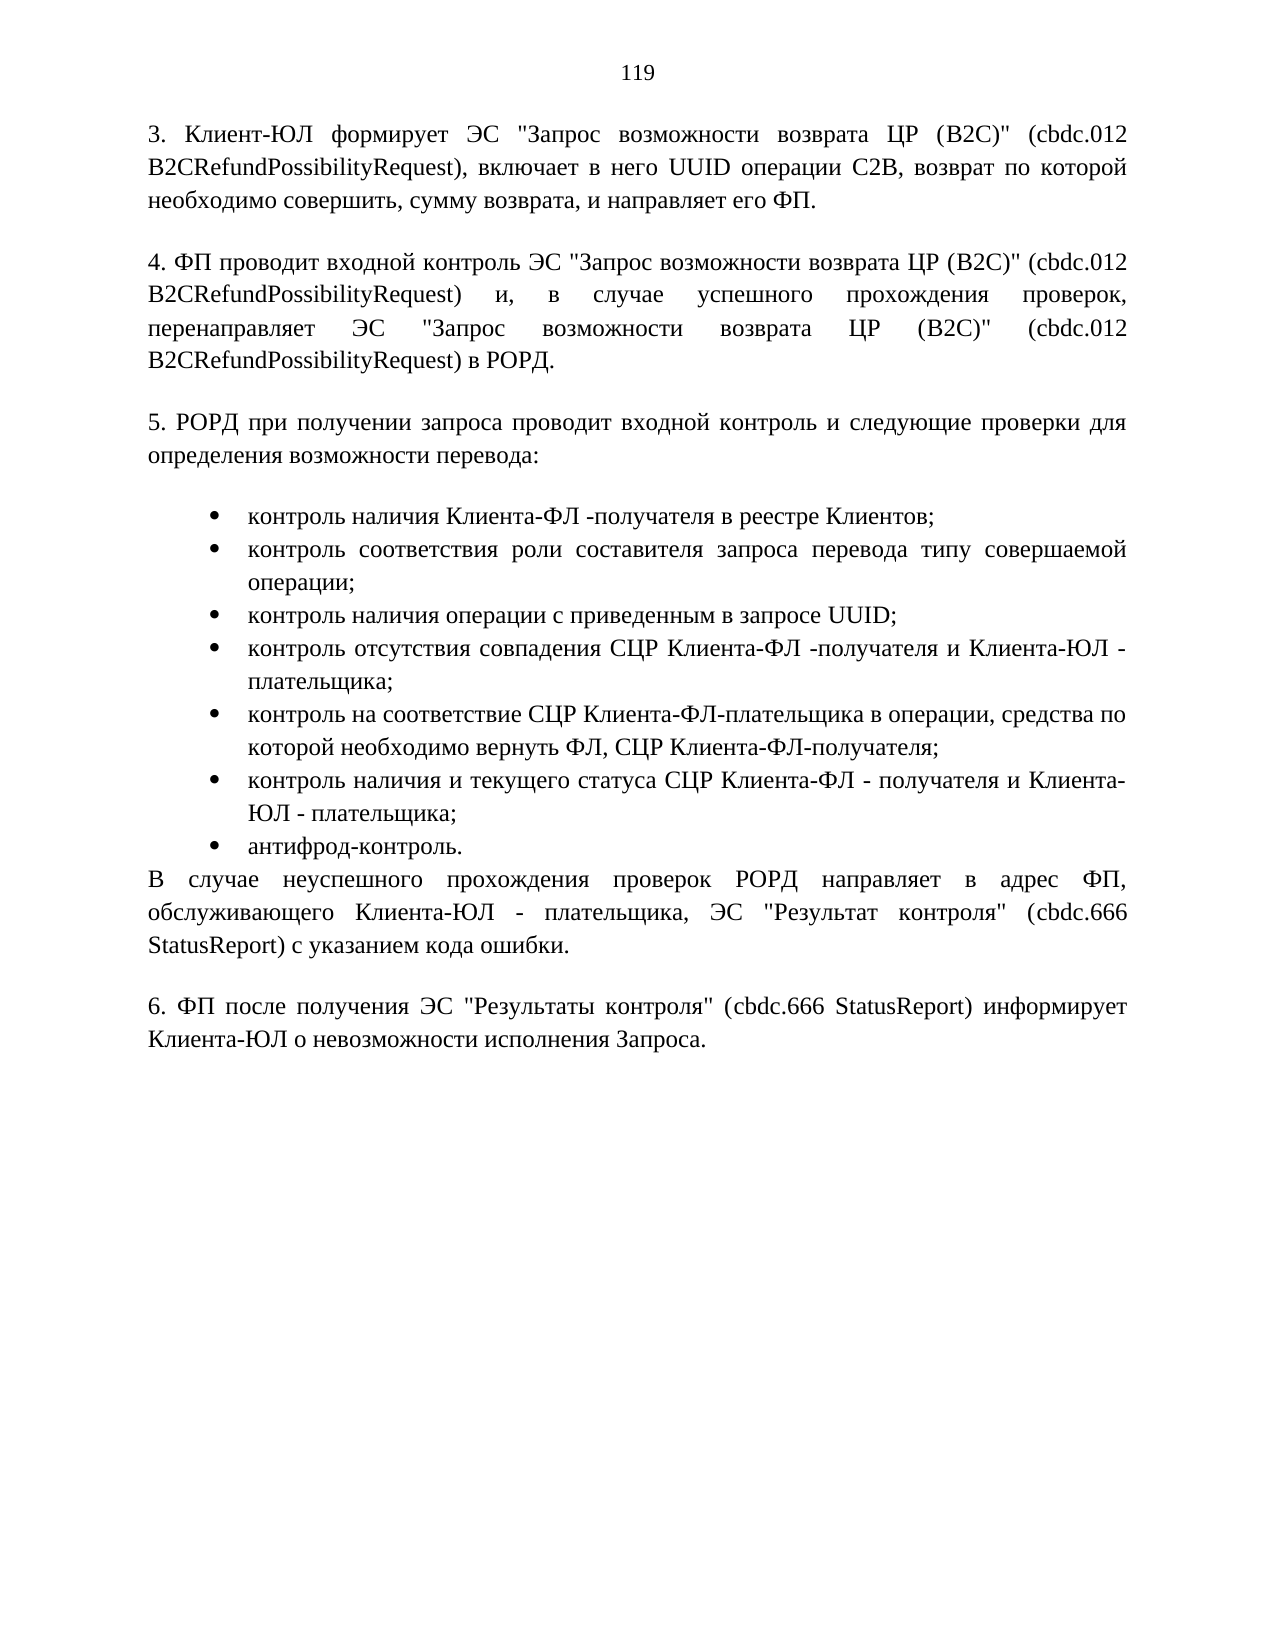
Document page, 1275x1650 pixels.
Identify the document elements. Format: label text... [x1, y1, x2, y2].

text 3. Клиент-ЮЛ формирует ЭС "Запрос возможности возврата ЦР (B2C)" (cbdc.012 B2CRefundPossibilityRequest), включает в него UUID операции C2B, возврат по которой необходимо совершить, сумму возврата, и направляет его ФП. [148, 119, 1127, 214]
text В случае неуспешного прохождения проверок РОРД направляет в адрес ФП, обслуживающего Клиента-ЮЛ - плательщика, ЭС "Результат контроля" (cbdc.666 StatusReport) с указанием кода ошибки. [148, 864, 1127, 959]
list контроль наличия и текущего статуса СЦР Клиента-ФЛ - получателя и Клиента-ЮЛ - плательщика; [210, 765, 1127, 827]
list антифрод-контроль. [210, 831, 1127, 860]
list контроль наличия операции с приведенным в запросе UUID; [210, 600, 1127, 628]
text 4. ФП проводит входной контроль ЭС "Запрос возможности возврата ЦР (B2C)" (cbdc.012 B2CRefundPossibilityRequest) и, в случае успешного прохождения проверок, перенаправляет ЭС "Запрос возможности возврата ЦР (B2C)" (cbdc.012 B2CRefundPossibilityRequest) в РОРД. [148, 247, 1127, 374]
list контроль отсутствия совпадения СЦР Клиента-ФЛ -получателя и Клиента-ЮЛ - плательщика; [210, 633, 1127, 694]
list контроль соответствия роли составителя запроса перевода типу совершаемой операции; [210, 534, 1127, 596]
list контроль наличия Клиента-ФЛ -получателя в реестре Клиентов; [210, 501, 1127, 529]
text 5. РОРД при получении запроса проводит входной контроль и следующие проверки для определения возможности перевода: [148, 407, 1127, 468]
text 6. ФП после получения ЭС "Результаты контроля" (cbdc.666 StatusReport) информирует Клиента-ЮЛ о невозможности исполнения Запроса. [148, 991, 1127, 1053]
list контроль на соответствие СЦР Клиента-ФЛ-плательщика в операции, средства по которой необходимо вернуть ФЛ, СЦР Клиента-ФЛ-получателя; [210, 699, 1127, 761]
